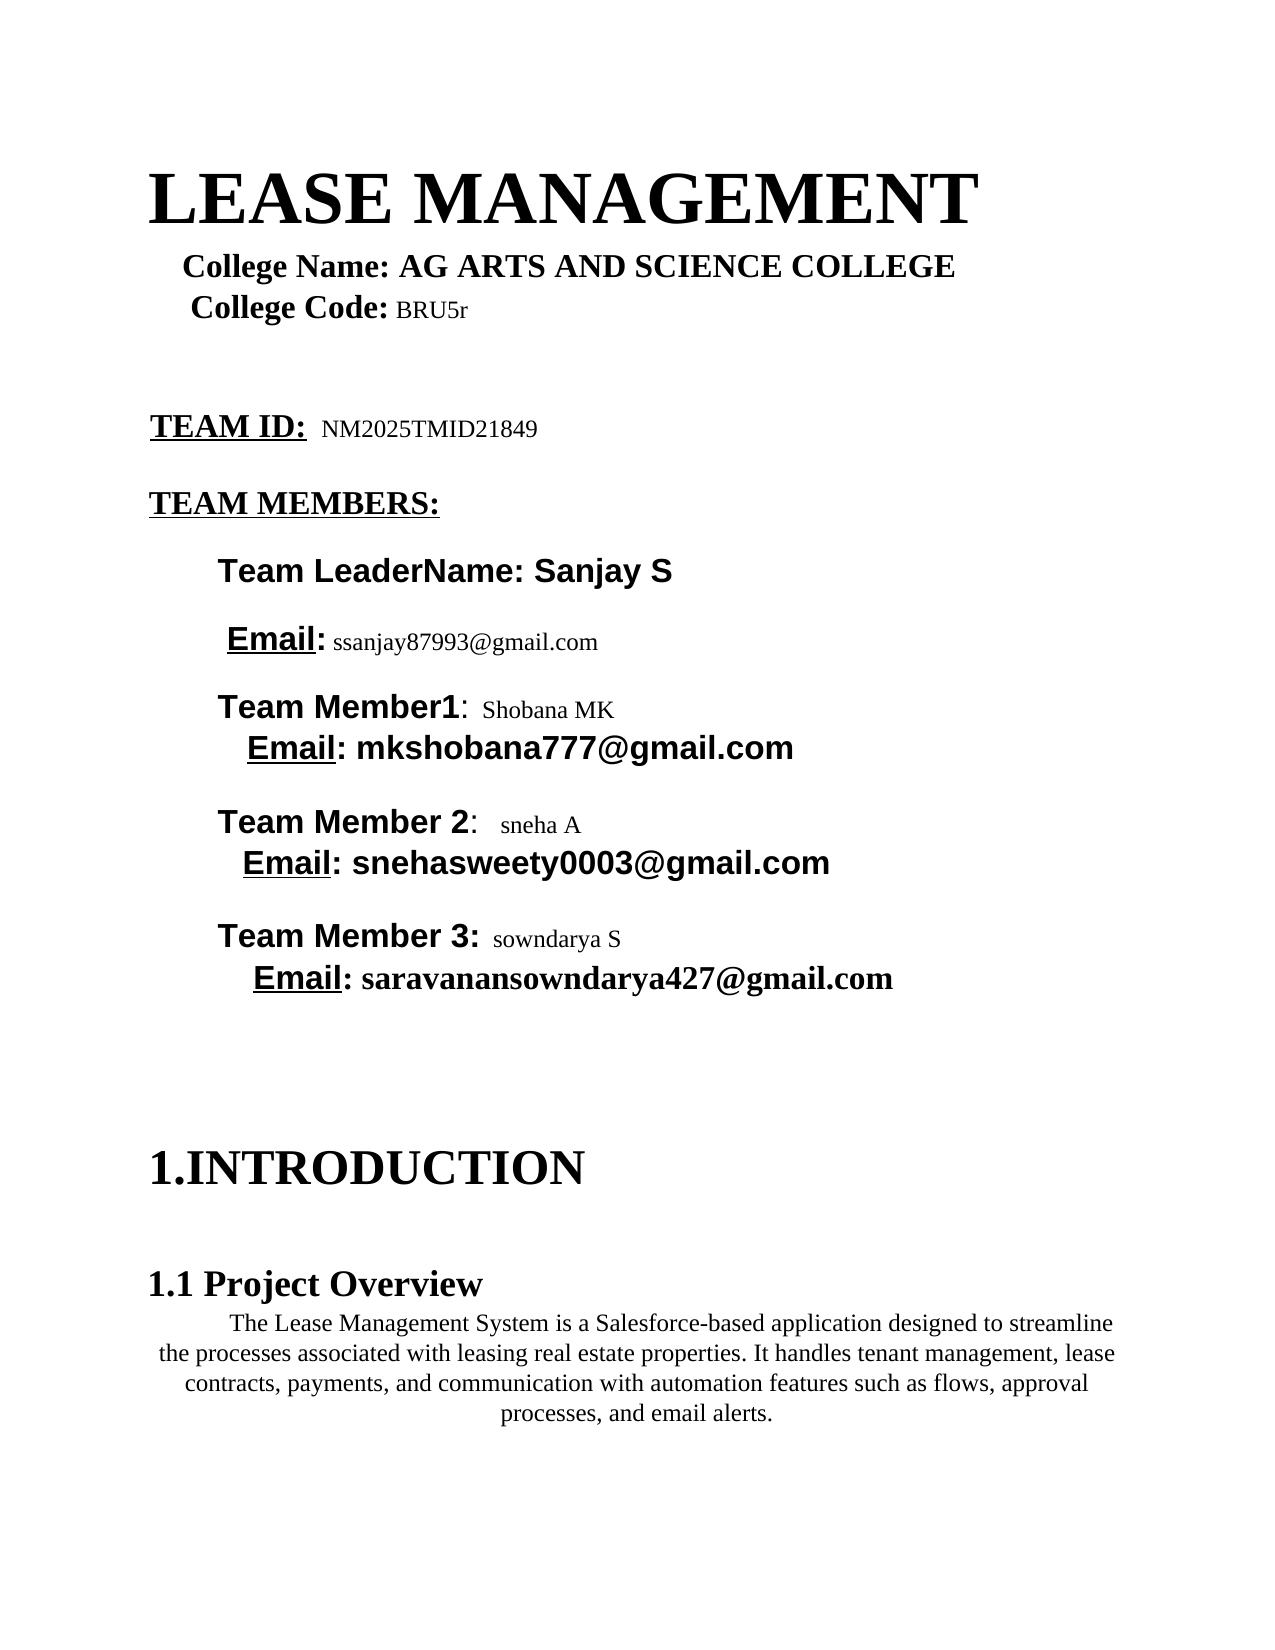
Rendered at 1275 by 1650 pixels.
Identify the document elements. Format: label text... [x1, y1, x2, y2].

text Email: mkshobana777@gmail.com [225, 728, 1207, 767]
text Email: ssanjay87993@gmail.com [208, 619, 1207, 657]
text College Name: AG ARTS AND SCIENCE COLLEGE [148, 246, 1125, 284]
text Email: saravanansowndarya427@gmail.com [225, 958, 1207, 996]
subtitle 1.1 Project Overview [147, 1262, 1125, 1305]
text TEAM ID: NM2025TMID21849 [150, 406, 1207, 444]
text Team Member 2: sneha A [208, 802, 1207, 840]
text Team Member1: Shobana MK [208, 687, 1207, 725]
text The Lease Management System is a Salesforce-based application designed to streamline the processes associated with leasing real estate properties. It handles tenant management, lease contracts, payments, and communication with automation features such as flows, approval processes, and email alerts. [148, 1308, 1125, 1427]
subtitle 1.INTRODUCTION [148, 1137, 1125, 1195]
text College Code: BRU5r [148, 287, 1125, 326]
text LEASE MANAGEMENT [148, 153, 1207, 239]
text Team LeaderName: Sanjay S [208, 551, 1207, 589]
text TEAM MEMBERS: [148, 483, 1207, 522]
text Email: snehasweety0003@gmail.com [148, 843, 1207, 882]
text Team Member 3: sowndarya S [208, 916, 1207, 955]
